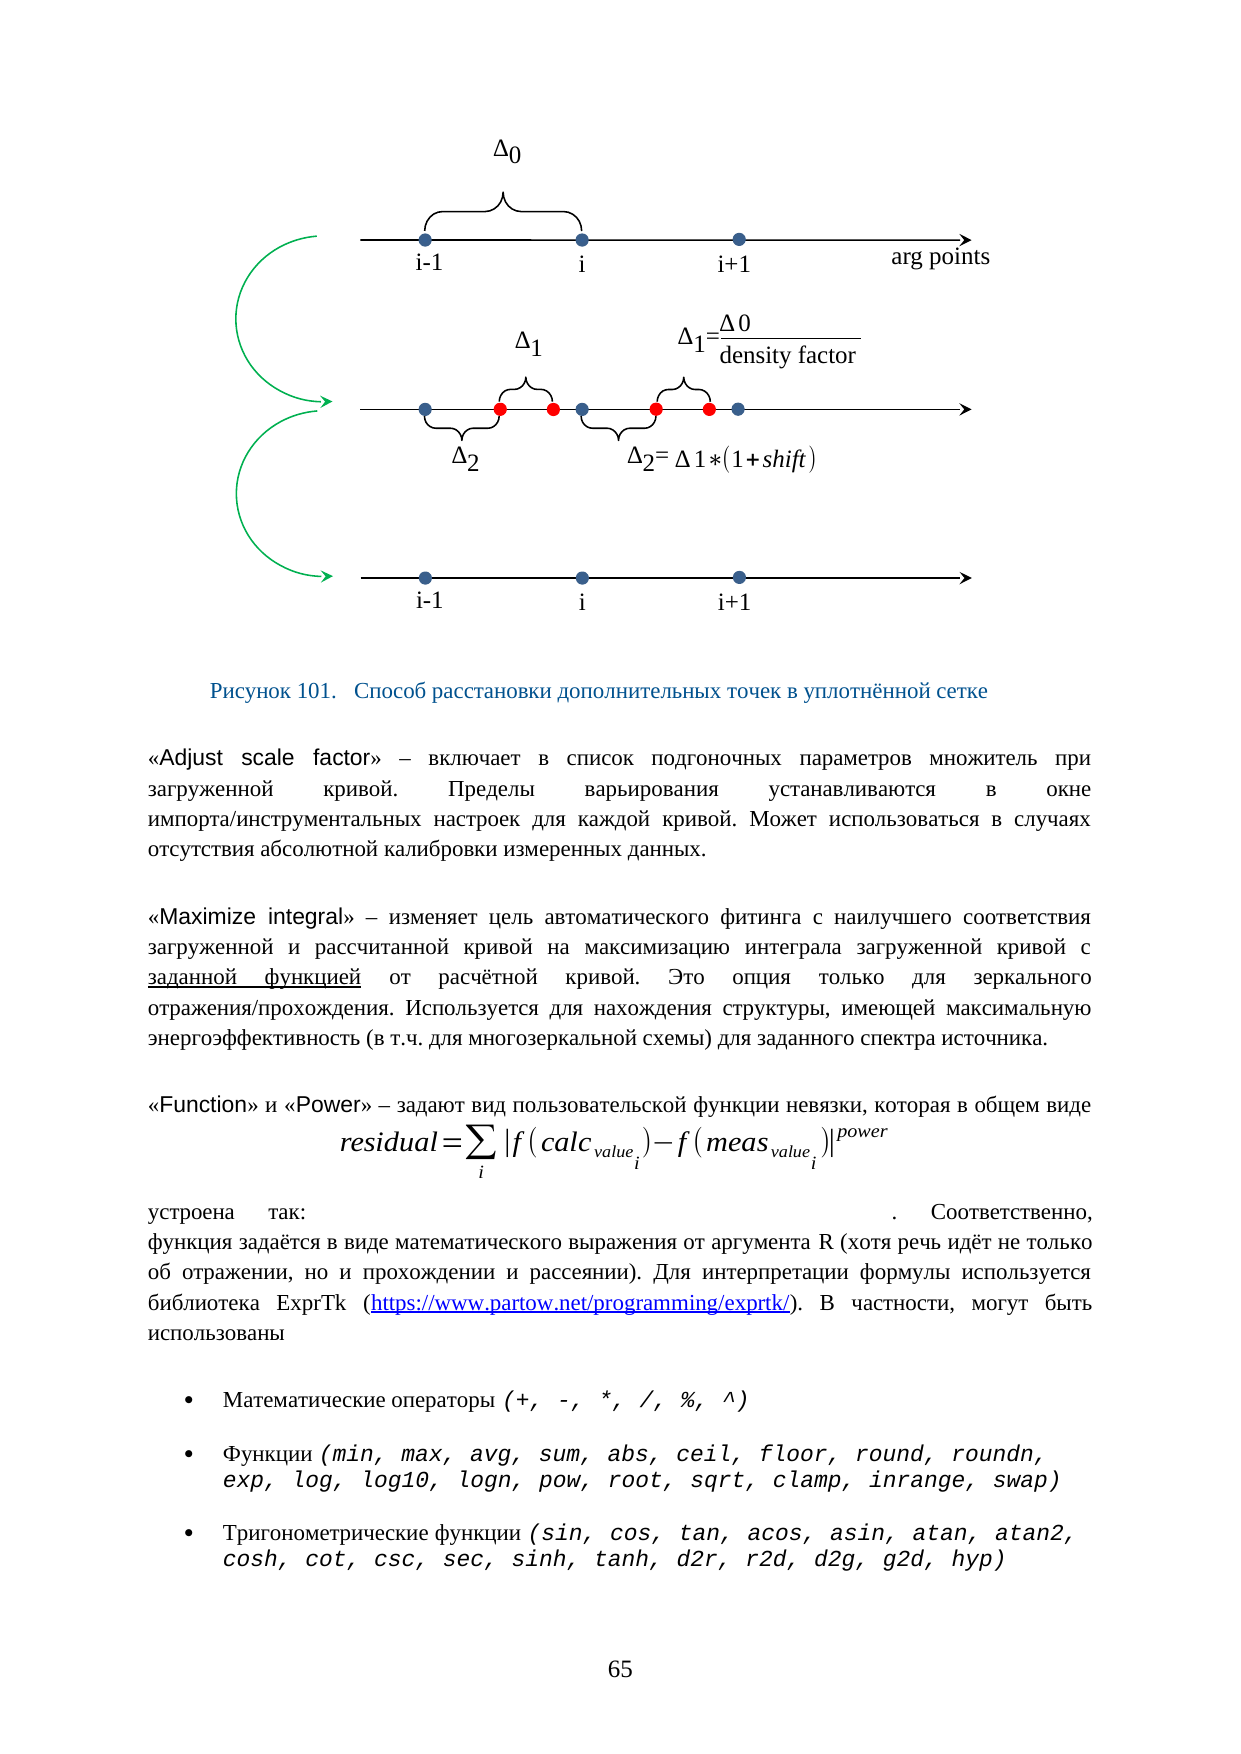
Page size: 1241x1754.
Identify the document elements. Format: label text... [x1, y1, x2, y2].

text «Maximize integral» – изменяет цель автоматического фитинга с наилучшего соответствия загруженной и рассчитанной кривой на максимизацию интеграла загруженной кривой с заданной функцией от расчётной кривой. Это опция только для зеркального отражения/прохождения. Используется для нахождения структуры, имеющей максимальную энергоэффективность (в т.ч. для многозеркальной схемы) для заданного спектра источника. [148, 903, 1093, 1050]
list Тригонометрические функции (sin, cos, tan, acos, asin, atan, atan2, cosh, cot, csc, sec, sinh, tanh, d2r, r2d, d2g, g2d, hyp) [185, 1519, 1093, 1573]
list Функции (min, max, avg, sum, abs, ceil, floor, round, roundn, exp, log, log10, logn, pow, root, sqrt, clamp, inrange, swap) [185, 1440, 1093, 1494]
text «Function» и «Power» – задают вид пользовательской функции невязки, которая в общем виде устроена так: . Соответственно, функция задаётся в виде математического выражения от аргумента R (хотя речь идёт не только об отражении, но и прохождении и рассеянии). Для интерпретации формулы используется библиотека ExprTk (https://www.partow.net/programming/exprtk/). В частности, могут быть использованы [148, 1091, 1093, 1345]
list Математические операторы (+, -, *, /, %, ^) [185, 1386, 1093, 1415]
list Способ расстановки дополнительных точек в уплотнённой сетке [178, 133, 1093, 703]
text «Adjust scale factor» – включает в список подгоночных параметров множитель при загруженной кривой. Пределы варьирования устанавливаются в окне импорта/инструментальных настроек для каждой кривой. Может использоваться в случаях отсутствия абсолютной калибровки измеренных данных. [148, 744, 1093, 861]
